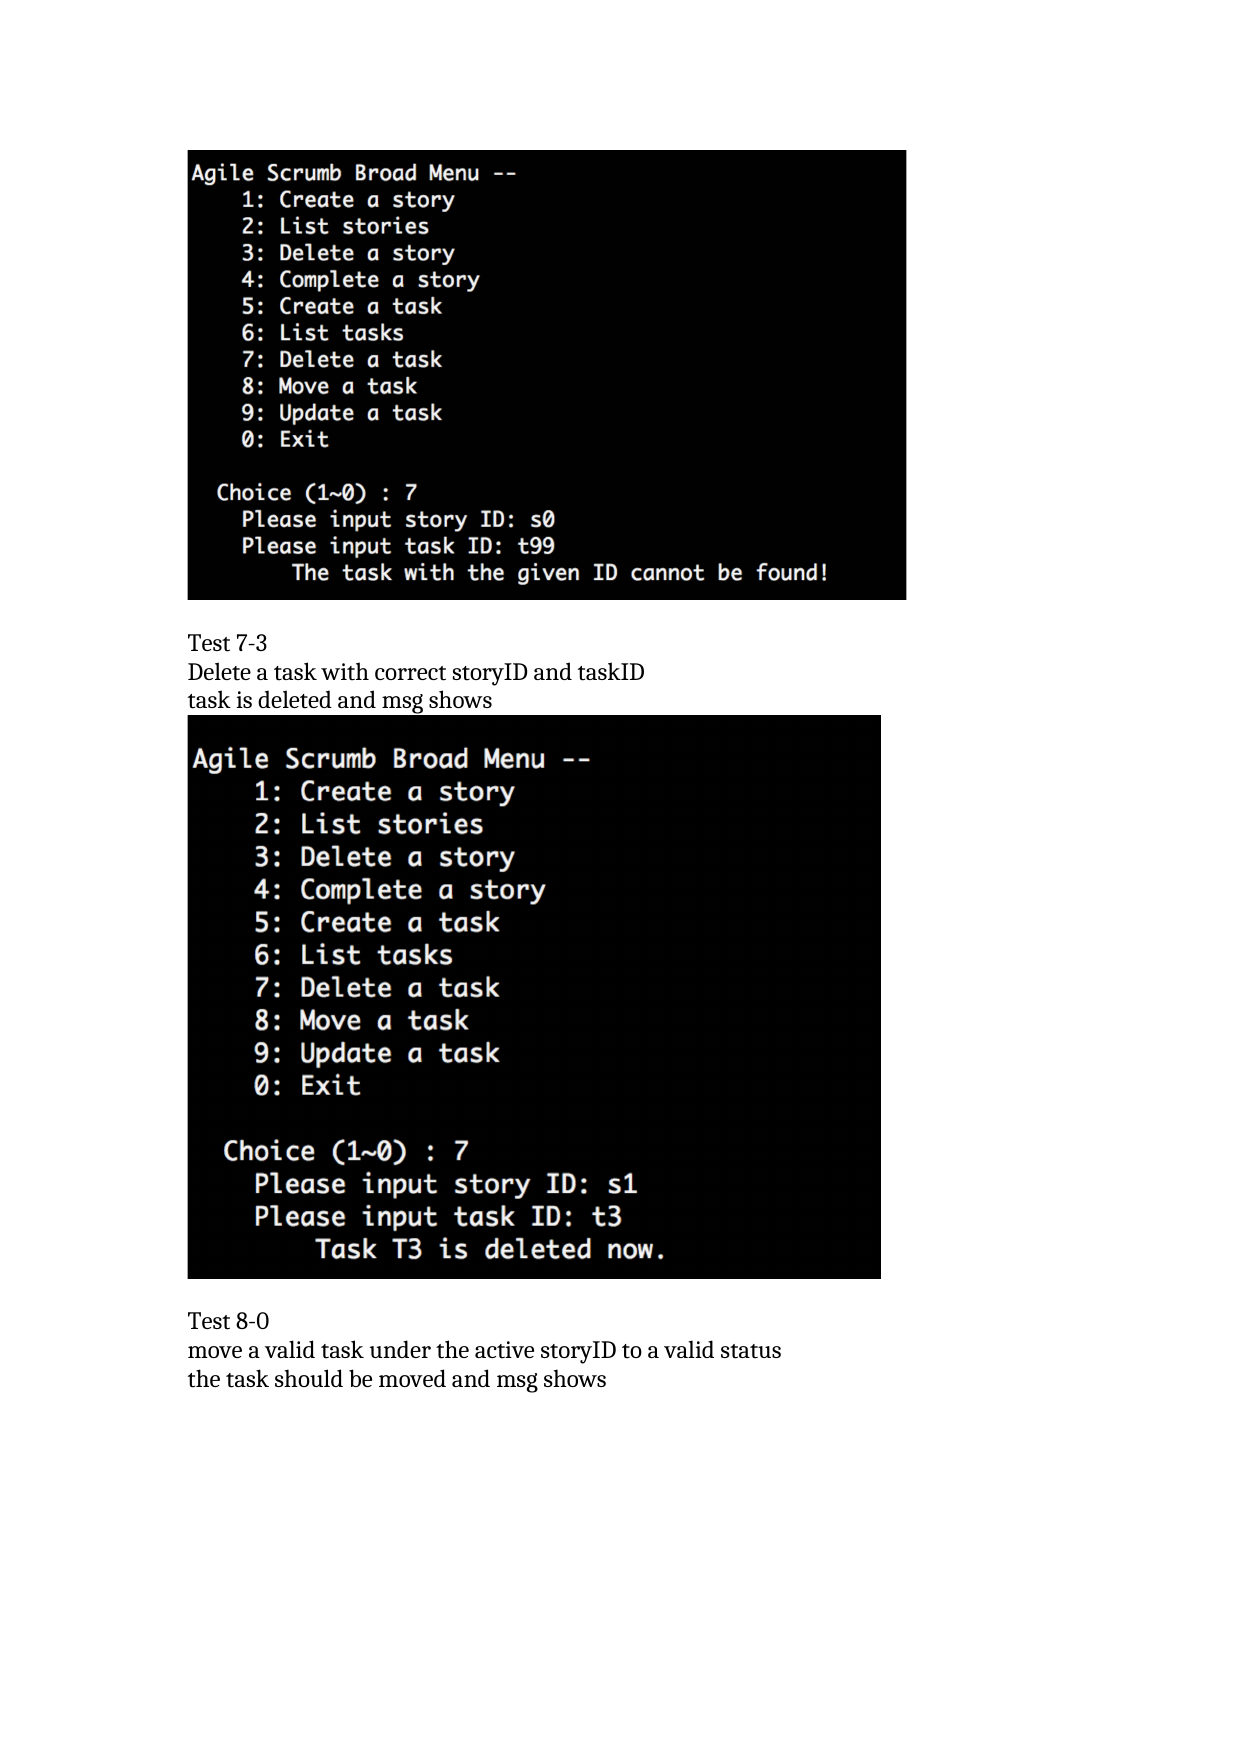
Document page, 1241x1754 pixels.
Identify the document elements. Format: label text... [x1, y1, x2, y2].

text Delete a task with correct storyID and taskID [187, 657, 1053, 686]
text the task should be moved and msg shows [187, 1365, 1053, 1393]
picture [187, 715, 881, 1279]
text move a valid task under the active storyID to a valid status [187, 1336, 1053, 1365]
picture [187, 150, 907, 600]
text Test 8-0 [187, 1307, 1053, 1336]
text Test 7-3 [187, 629, 1053, 657]
text task is deleted and msg shows [187, 686, 1053, 715]
